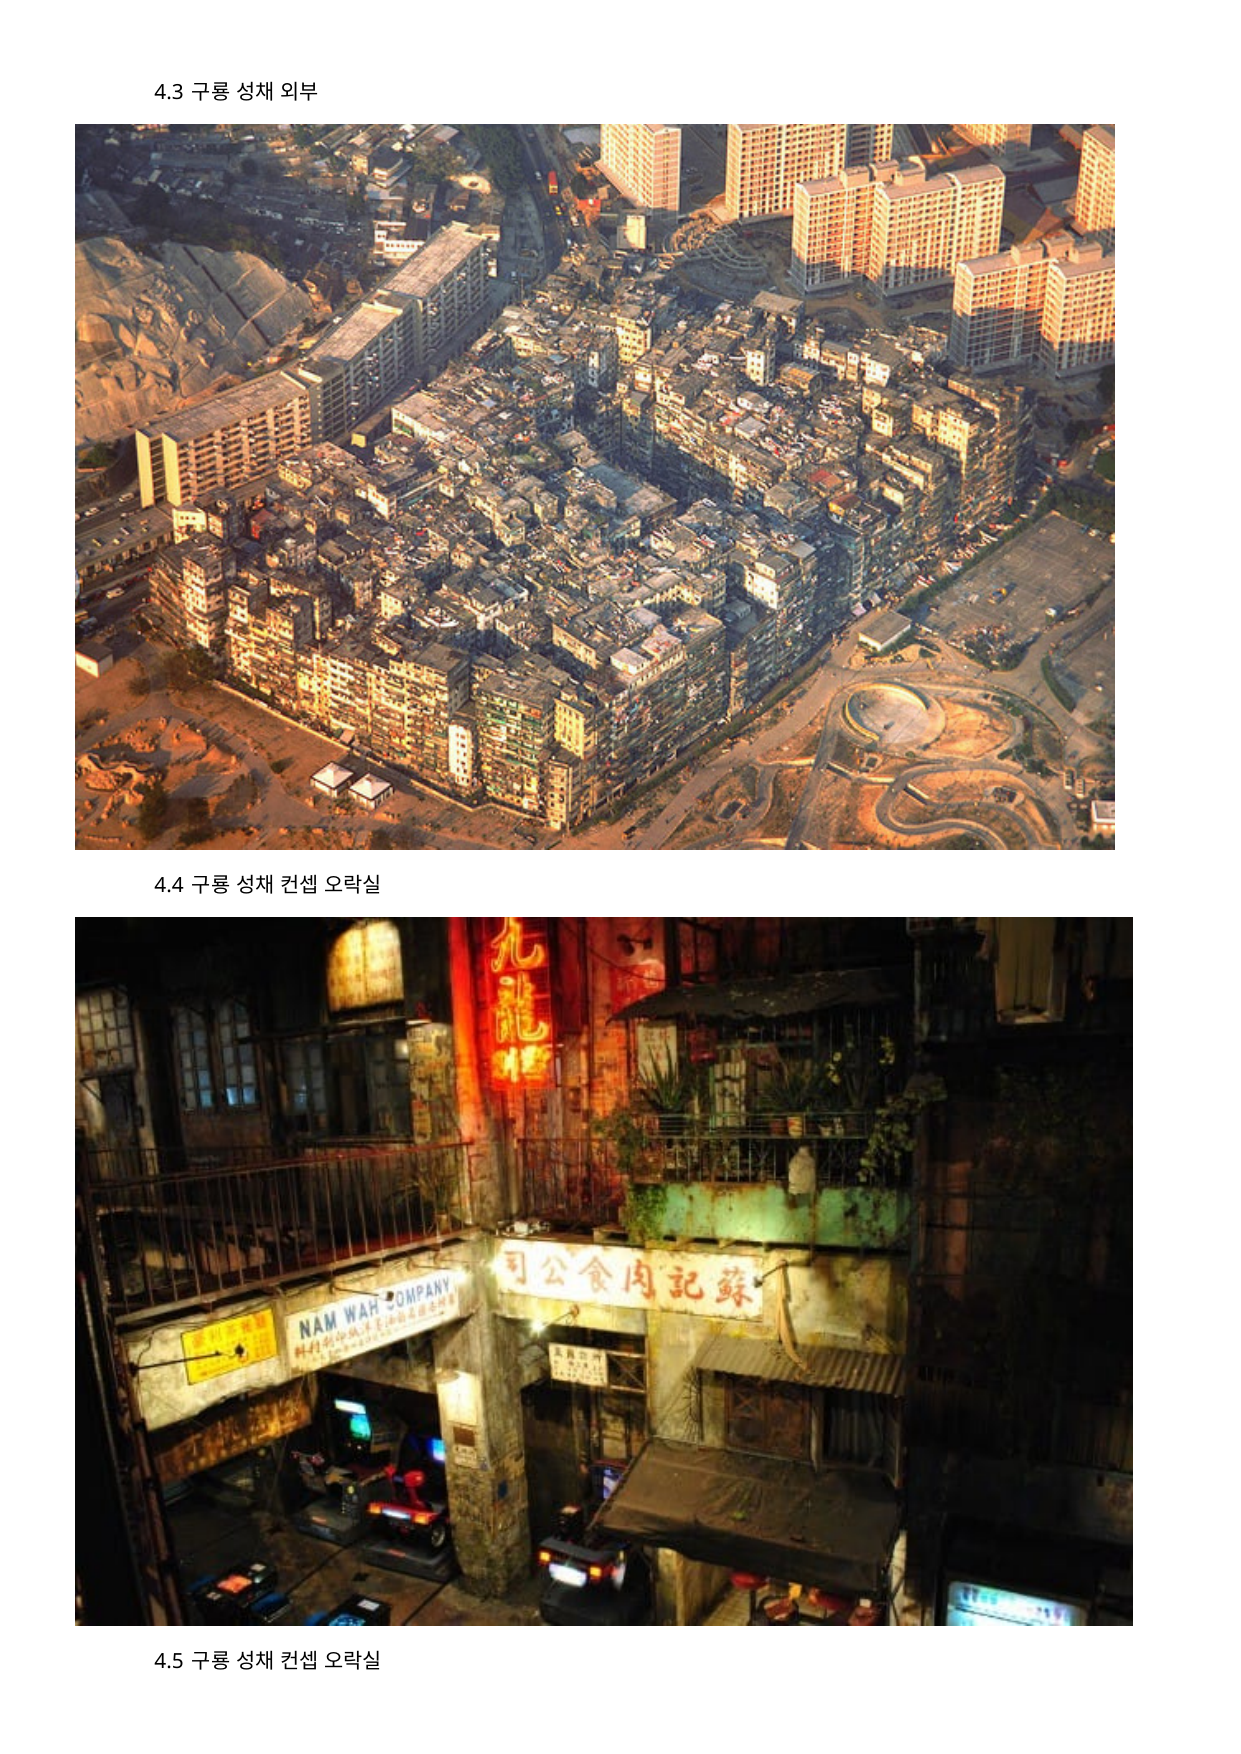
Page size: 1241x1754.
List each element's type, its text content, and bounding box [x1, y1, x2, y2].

picture [75, 124, 1115, 850]
list 구룡 성채 외부 [154, 75, 1165, 105]
picture [75, 917, 1133, 1626]
list 구룡 성채 컨셉 오락실 [154, 1644, 1165, 1675]
list 구룡 성채 컨셉 오락실 [154, 868, 1165, 899]
